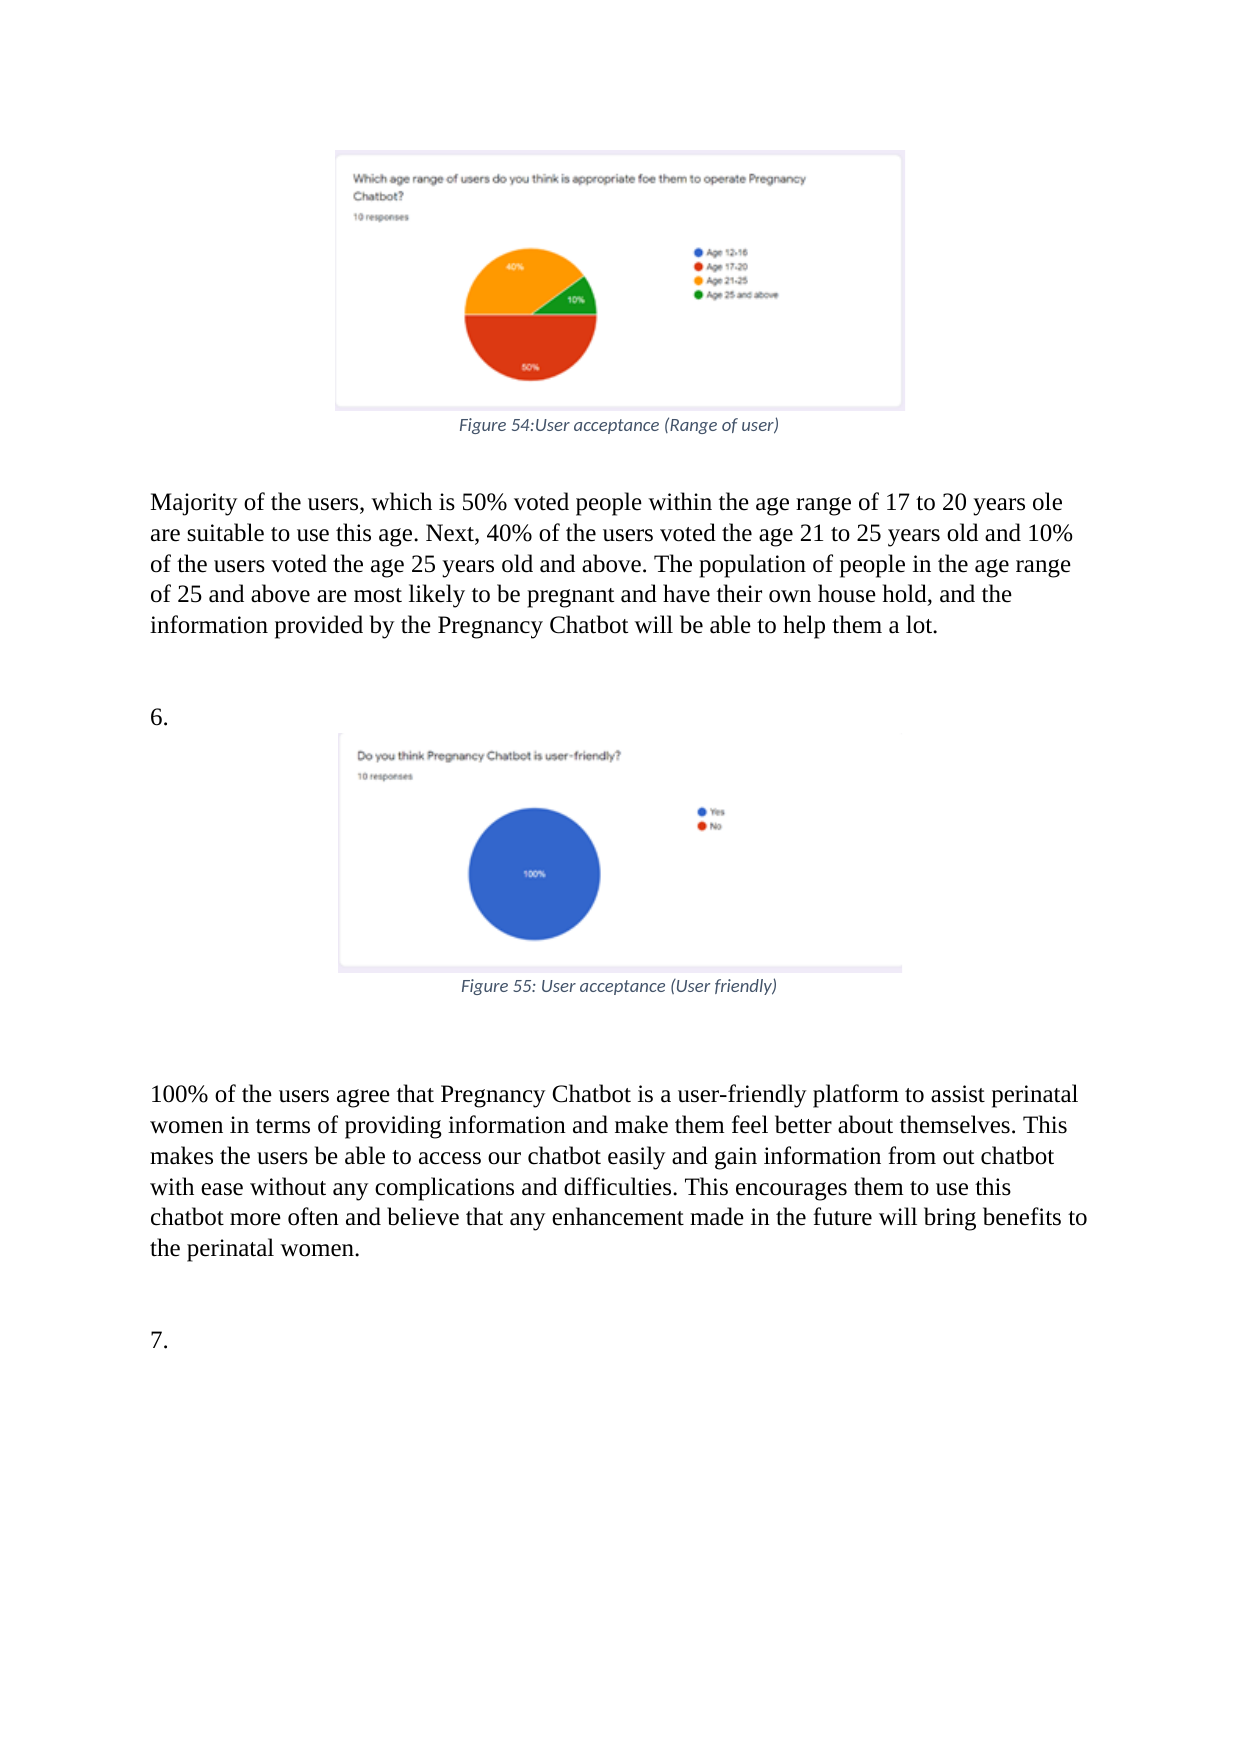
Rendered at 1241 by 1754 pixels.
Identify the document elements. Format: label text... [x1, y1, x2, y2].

picture [335, 150, 906, 411]
text Majority of the users, which is 50% voted people within the age range of 17 to 20 years ole are suitable to use this age. Next, 40% of the users voted the age 21 to 25 years old and 10% of the users voted the age 25 years old and above. The population of people in the age range of 25 and above are most likely to be pregnant and have their own house hold, and the information provided by the Pregnancy Chatbot will be able to help them a lot. [150, 487, 1090, 639]
text 7. [150, 1325, 1090, 1354]
picture [338, 733, 903, 973]
text 6. [150, 702, 1090, 731]
text 100% of the users agree that Pregnancy Chatbot is a user-friendly platform to assist perinatal women in terms of providing information and make them feel better about themselves. This makes the users be able to access our chatbot easily and gain information from out chatbot with ease without any complications and difficulties. This encourages them to use this chatbot more often and believe that any enhancement made in the future will bring benefits to the perinatal women. [150, 1079, 1090, 1262]
